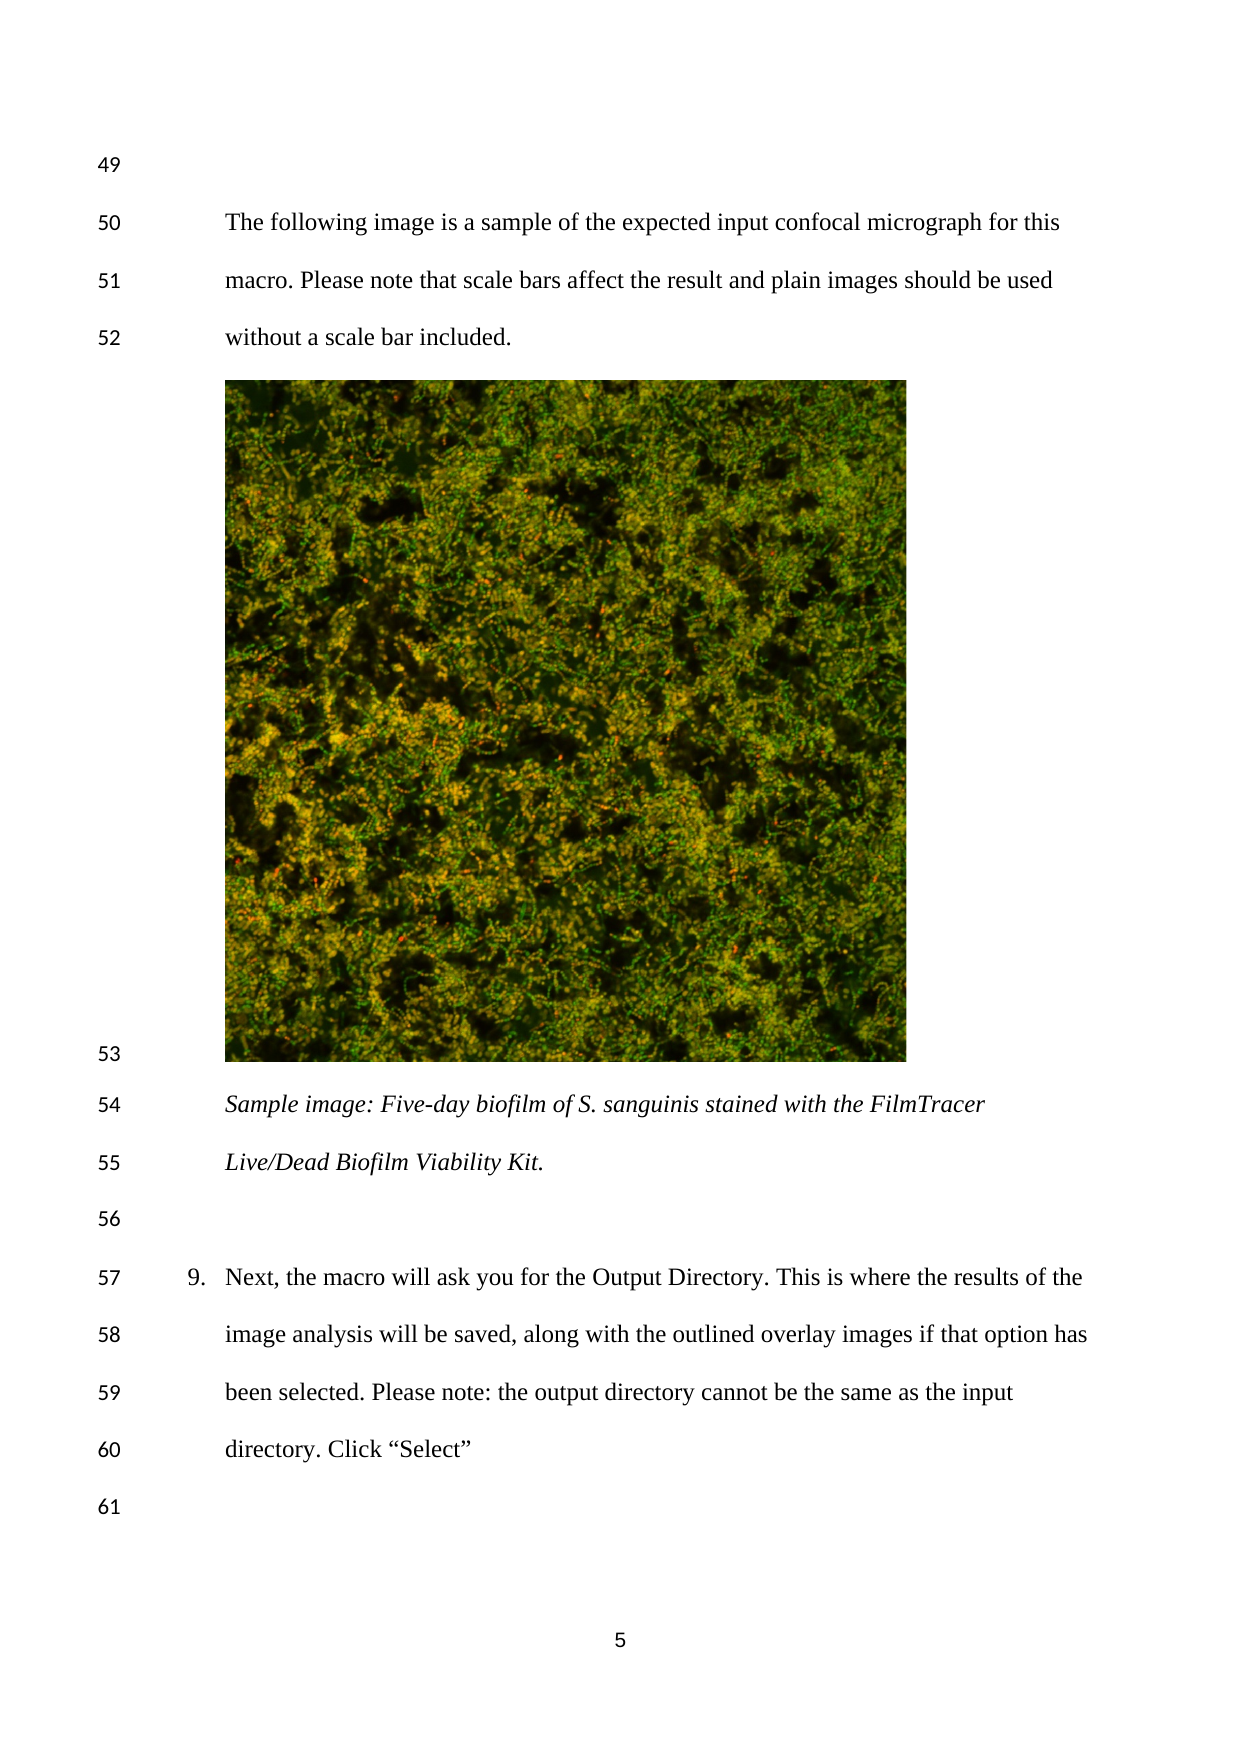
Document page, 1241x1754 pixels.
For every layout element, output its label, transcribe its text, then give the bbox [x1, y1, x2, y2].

list Sample image: Five-day biofilm of S. sanguinis stained with the FilmTracer Live/Dead Biofilm Viability Kit. [225, 1089, 1090, 1176]
picture [225, 380, 907, 1062]
list Next, the macro will ask you for the Output Directory. This is where the results of the image analysis will be saved, along with the outlined overlay images if that option has been selected. Please note: the output directory cannot be the same as the input directory. Click “Select” [187, 1262, 1090, 1463]
list The following image is a sample of the expected input confocal micrograph for this macro. Please note that scale bars affect the result and plain images should be used without a scale bar included. [225, 207, 1090, 351]
